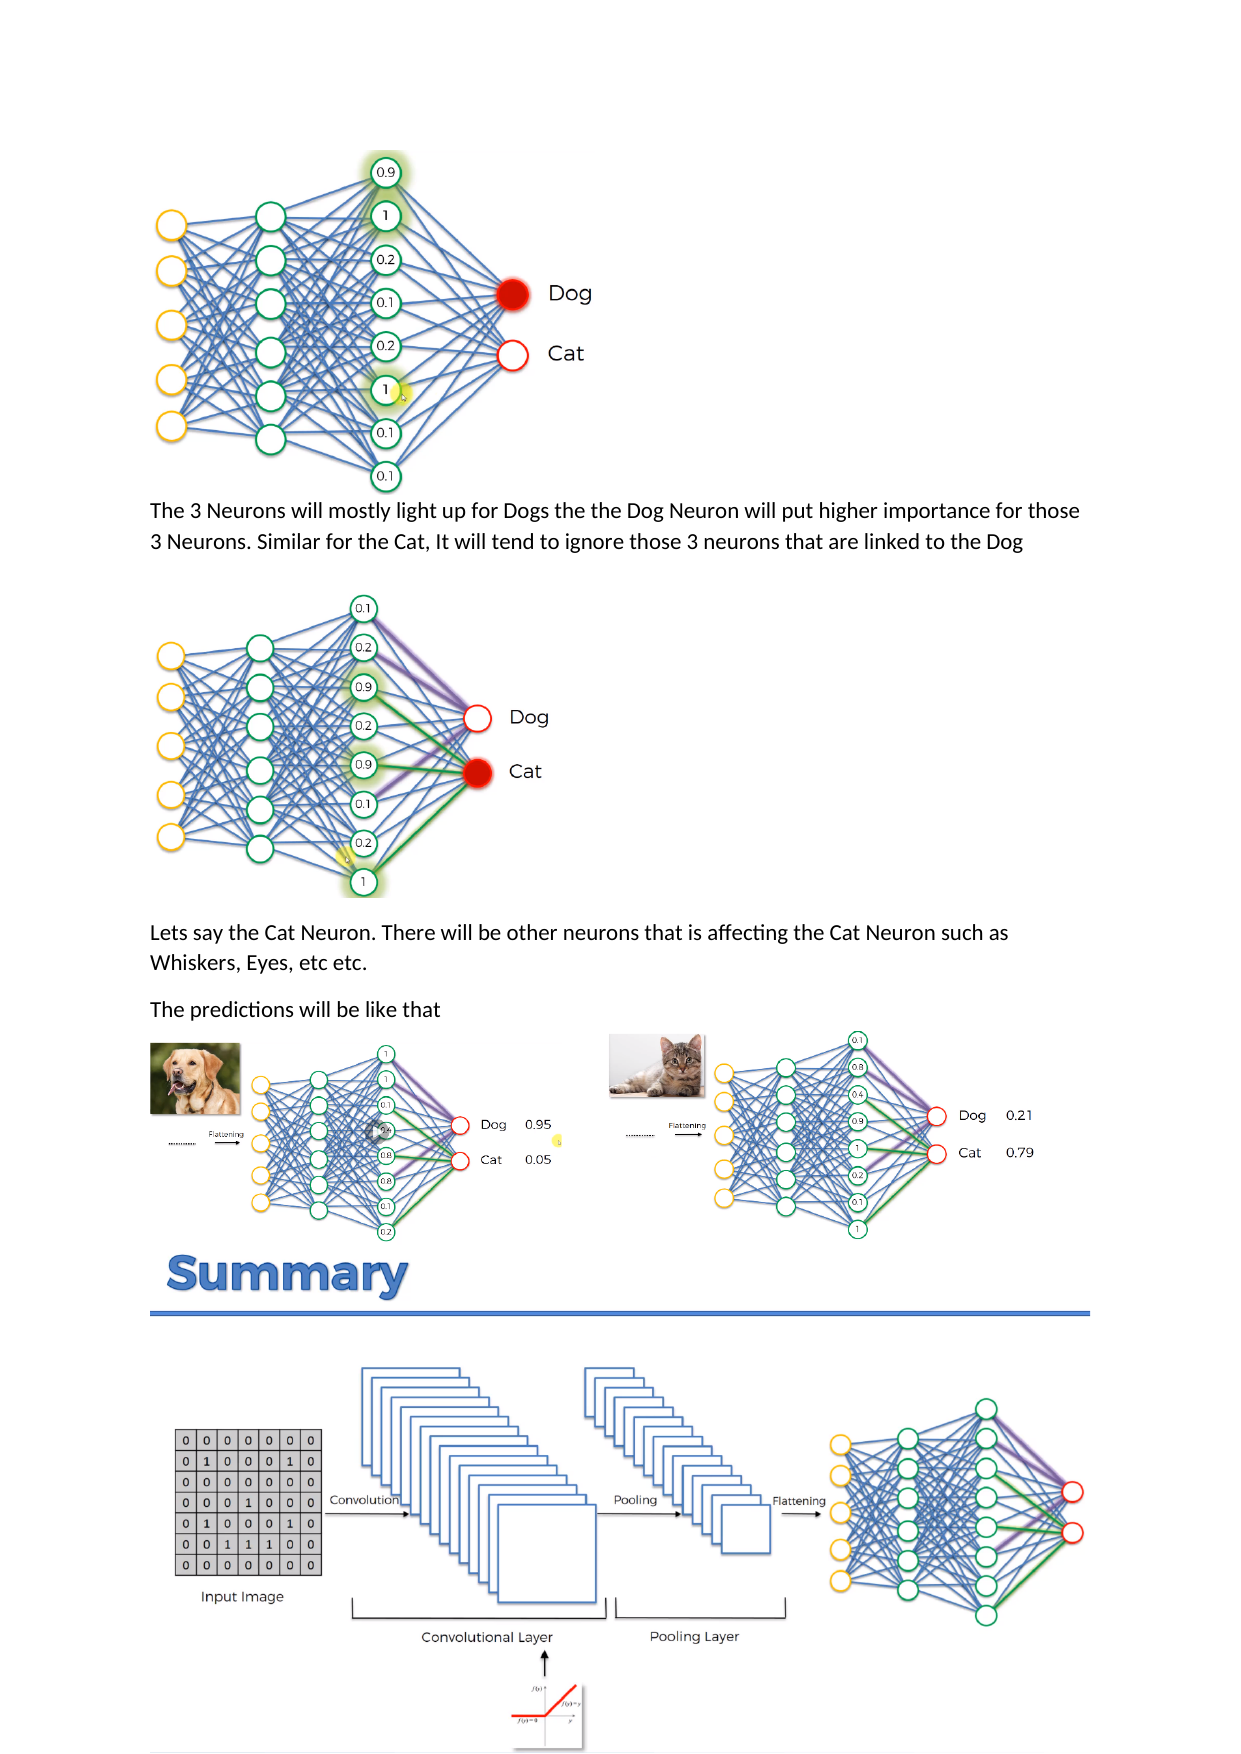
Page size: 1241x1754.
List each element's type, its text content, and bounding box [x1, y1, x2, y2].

picture [150, 150, 595, 495]
picture [608, 1031, 1036, 1241]
text The predictions will be like that [150, 995, 1090, 1023]
picture [150, 1041, 562, 1245]
picture [150, 589, 555, 898]
picture [150, 1249, 1091, 1753]
